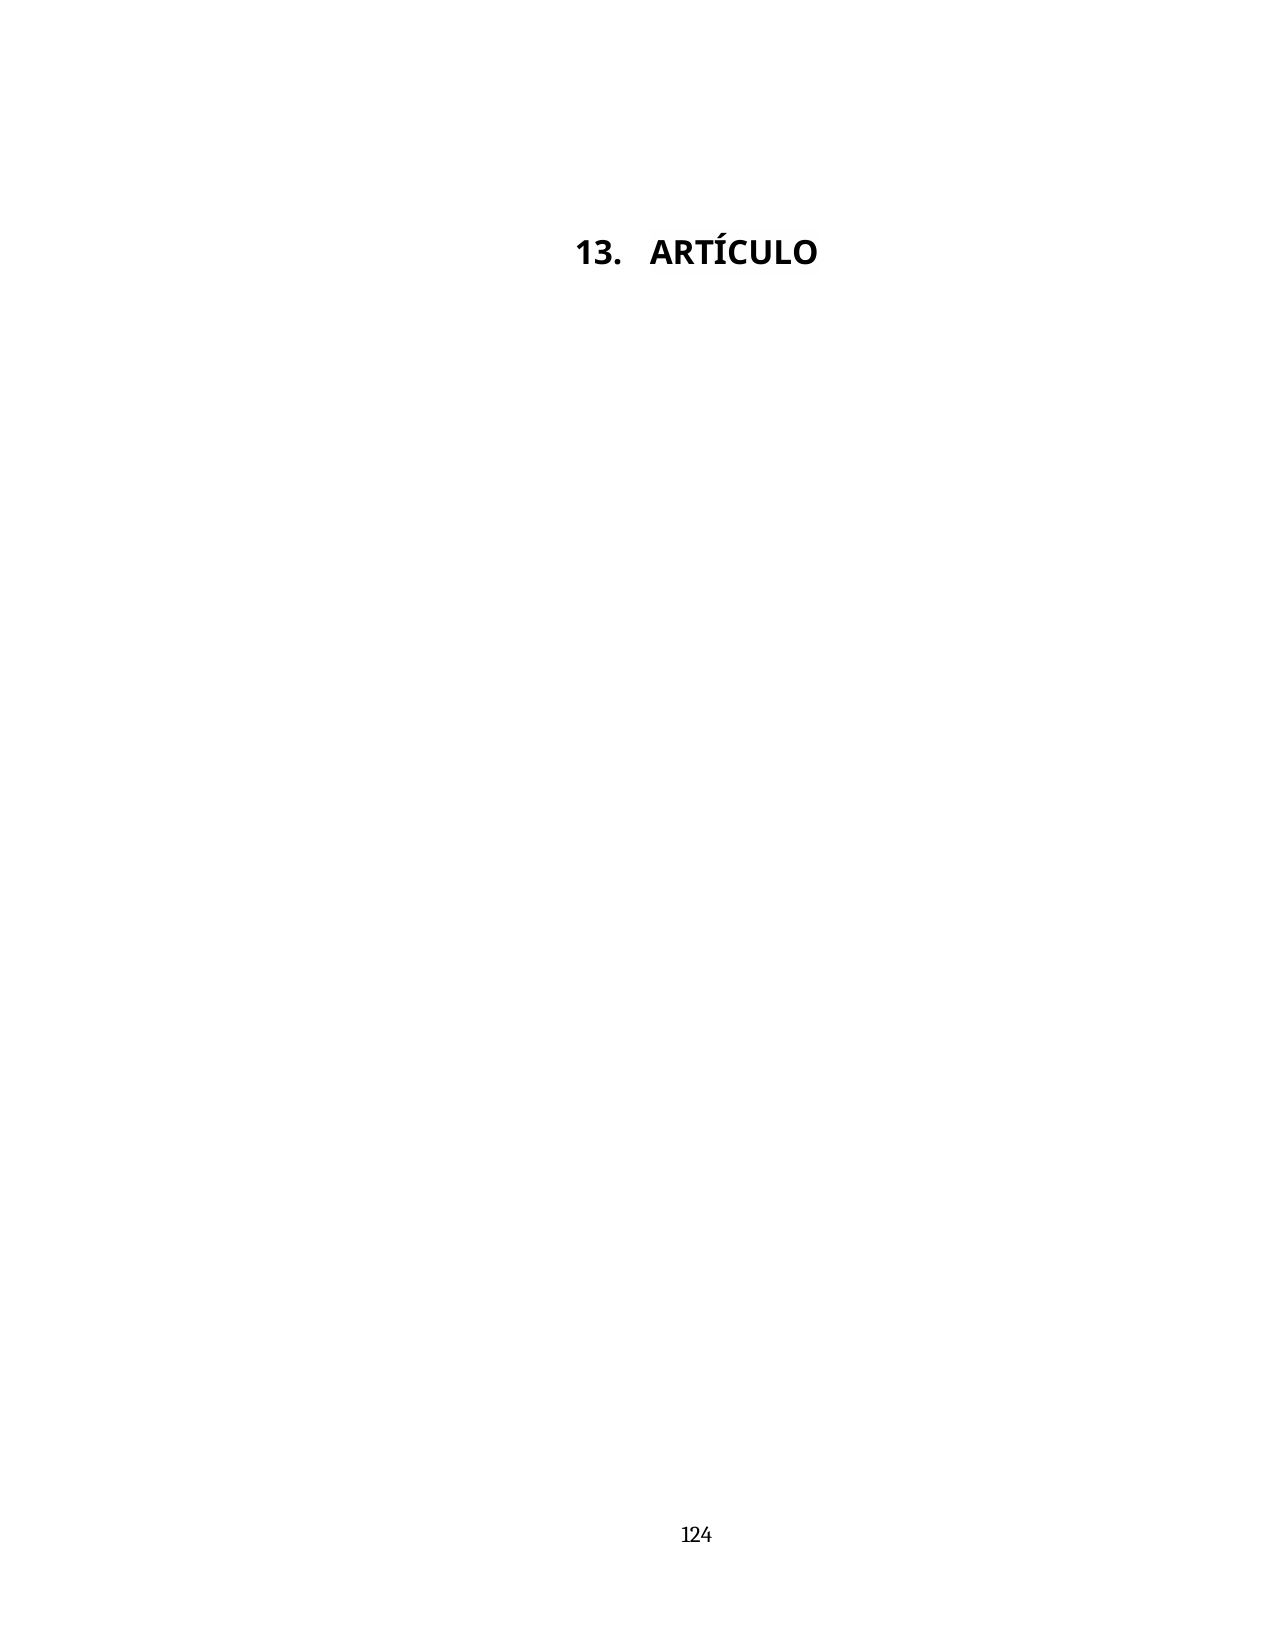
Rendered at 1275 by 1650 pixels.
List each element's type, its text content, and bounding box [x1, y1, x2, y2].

list ARTÍCULO [236, 228, 1157, 274]
